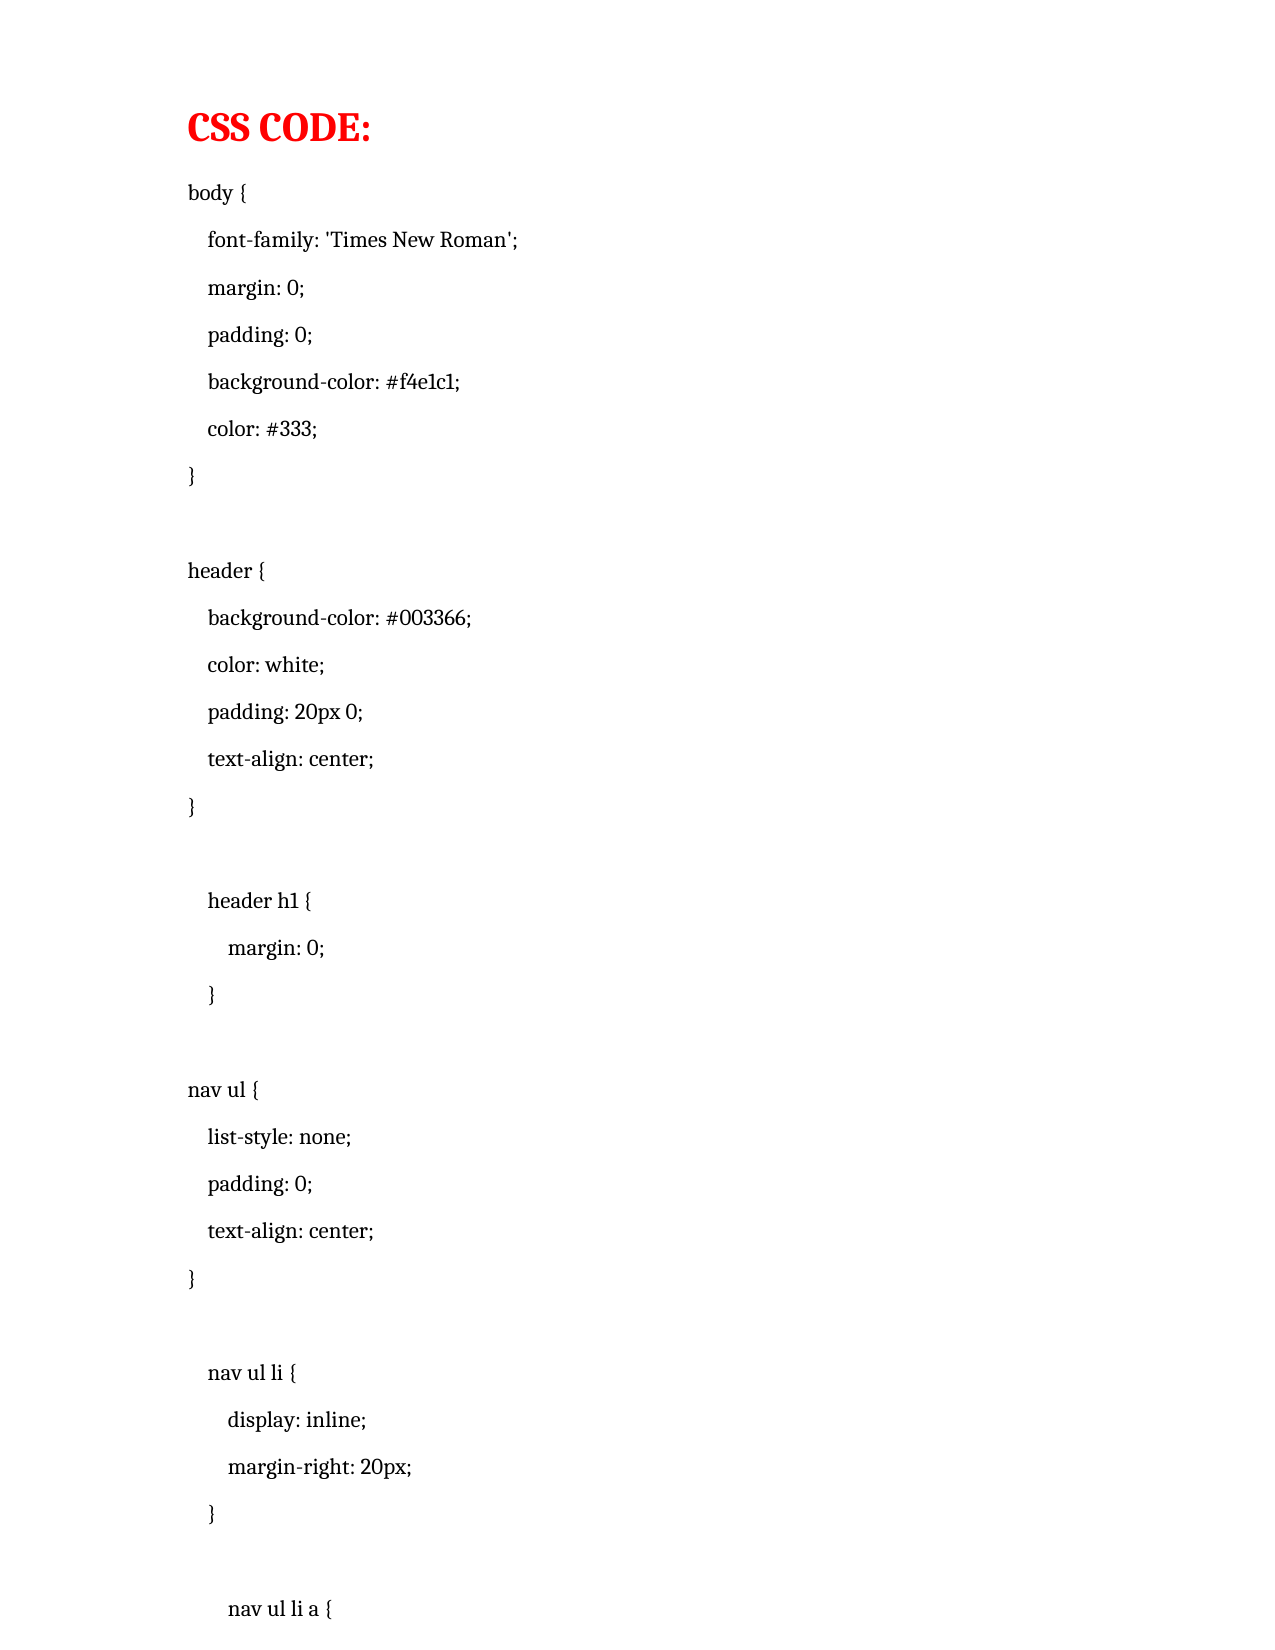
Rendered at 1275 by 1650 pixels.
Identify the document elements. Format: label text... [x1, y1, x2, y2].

text display: inline; [187, 1407, 1087, 1433]
text } [187, 982, 1087, 1008]
text font-family: 'Times New Roman'; [187, 227, 1087, 253]
text text-align: center; [187, 746, 1087, 773]
text } [187, 1501, 1087, 1528]
text nav ul { [187, 1077, 1087, 1103]
text list-style: none; [187, 1124, 1087, 1150]
text background-color: #003366; [187, 605, 1087, 631]
text CSS CODE: [187, 104, 1087, 152]
text color: #333; [187, 416, 1087, 442]
text nav ul li { [187, 1360, 1087, 1386]
text nav ul li a { [187, 1596, 1087, 1622]
text body { [187, 180, 1087, 206]
text header h1 { [187, 888, 1087, 914]
text margin: 0; [187, 935, 1087, 961]
text padding: 0; [187, 1171, 1087, 1197]
text } [187, 793, 1087, 820]
text padding: 0; [187, 322, 1087, 348]
text } [187, 1265, 1087, 1292]
text } [187, 463, 1087, 489]
text text-align: center; [187, 1218, 1087, 1244]
text margin: 0; [187, 274, 1087, 301]
text background-color: #f4e1c1; [187, 369, 1087, 395]
text padding: 20px 0; [187, 699, 1087, 725]
text margin-right: 20px; [187, 1454, 1087, 1480]
text color: white; [187, 652, 1087, 678]
text header { [187, 557, 1087, 584]
